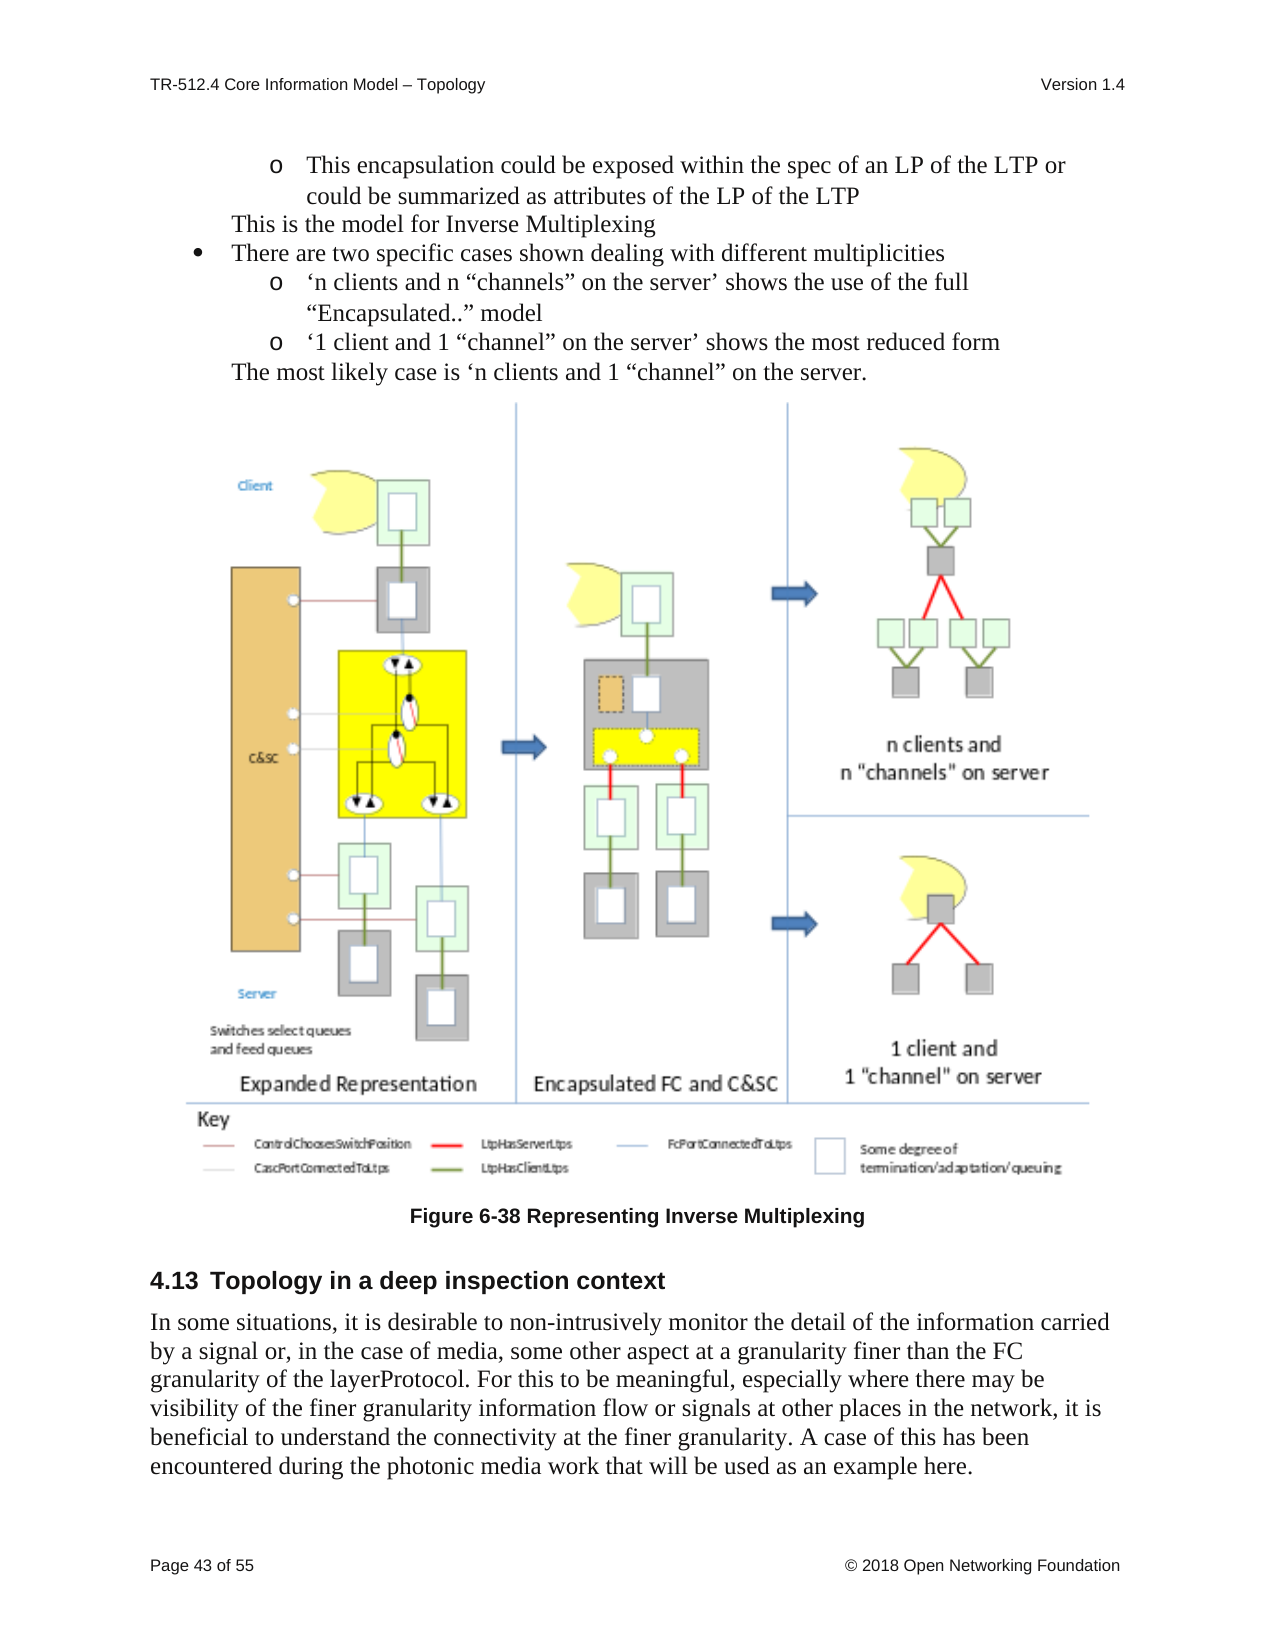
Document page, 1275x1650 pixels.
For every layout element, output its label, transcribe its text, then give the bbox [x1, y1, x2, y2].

list This encapsulation could be exposed within the spec of an LP of the LTP or could be summarized as attributes of the LP of the LTP [268, 150, 1125, 209]
list This is the model for Inverse Multiplexing [231, 209, 1125, 238]
list There are two specific cases shown dealing with different multiplicities [193, 238, 1125, 267]
list The most likely case is ‘n clients and 1 “channel” on the server. [231, 357, 1125, 386]
list ‘1 client and 1 “channel” on the server’ shows the most reduced form [268, 327, 1125, 357]
subtitle Topology in a deep inspection context [150, 1266, 1125, 1294]
list ‘n clients and n “channels” on the server’ shows the use of the full “Encapsulated..” model [268, 267, 1125, 327]
text In some situations, it is desirable to non-intrusively monitor the detail of the information carried by a signal or, in the case of media, some other aspect at a granularity finer than the FC granularity of the layerProtocol. For this to be meaningful, especially where there may be visibility of the finer granularity information flow or signals at other places in the network, it is beneficial to understand the connectivity at the finer granularity. A case of this has been encountered during the photonic media work that will be used as an example here. [150, 1307, 1125, 1479]
